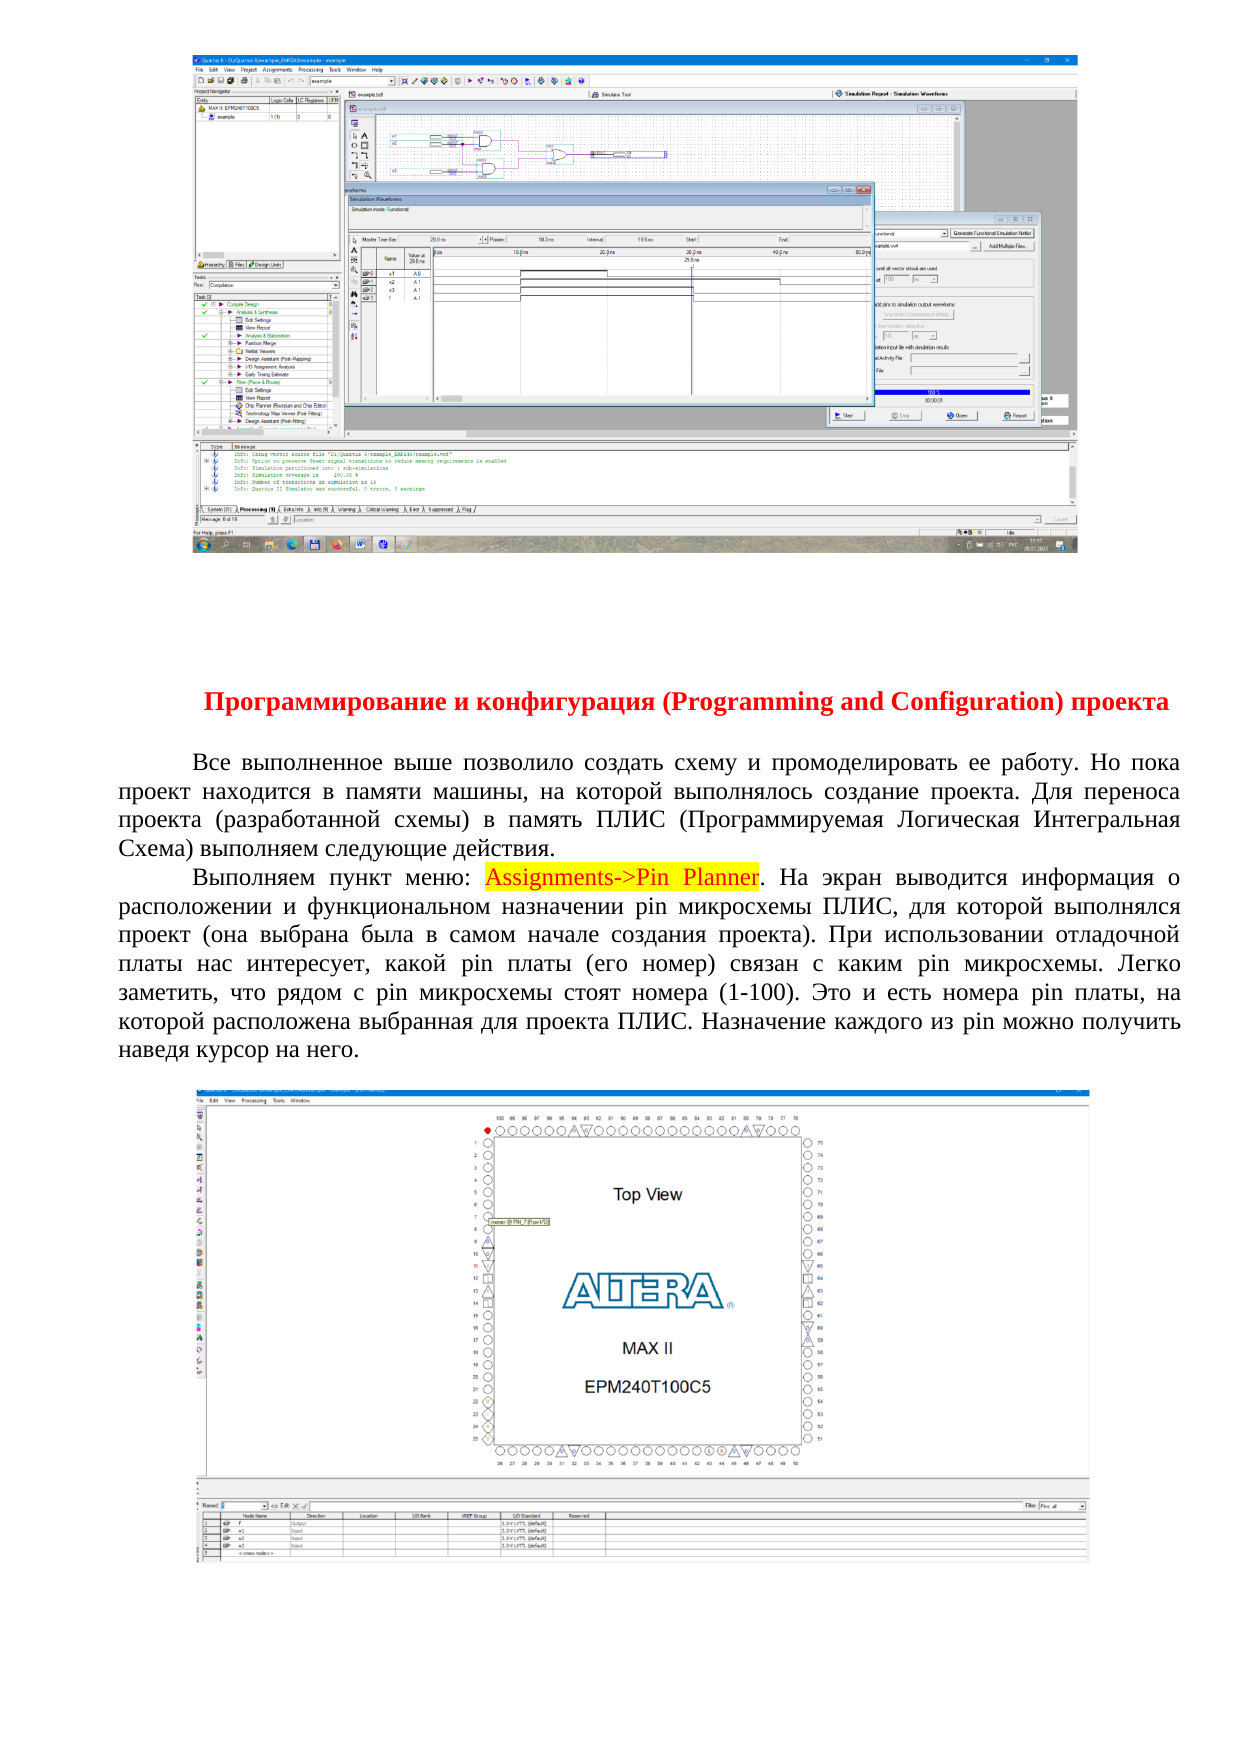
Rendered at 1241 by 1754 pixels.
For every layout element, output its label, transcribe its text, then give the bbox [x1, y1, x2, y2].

picture [196, 1090, 1092, 1563]
picture [192, 55, 1078, 553]
text Программирование и конфигурация (Programming and Configuration) проекта [118, 685, 1181, 716]
text Выполняем пункт меню: Assignments->Pin Planner. На экран выводится информация о расположении и функциональном назначении pin микросхемы ПЛИС, для которой выполнялся проект (она выбрана была в самом начале создания проекта). При использовании отладочной платы нас интересует, какой pin платы (его номер) связан с каким pin микросхемы. Легко заметить, что рядом с pin микросхемы стоят номера (1-100). Это и есть номера pin платы, на которой расположена выбранная для проекта ПЛИС. Назначение каждого из pin можно получить наведя курсор на него. [118, 862, 1181, 1063]
text Все выполненное выше позволило создать схему и промоделировать ее работу. Но пока проект находится в памяти машины, на которой выполнялось создание проекта. Для переноса проекта (разработанной схемы) в память ПЛИС (Программируемая Логическая Интегральная Схема) выполняем следующие действия. [118, 747, 1181, 862]
